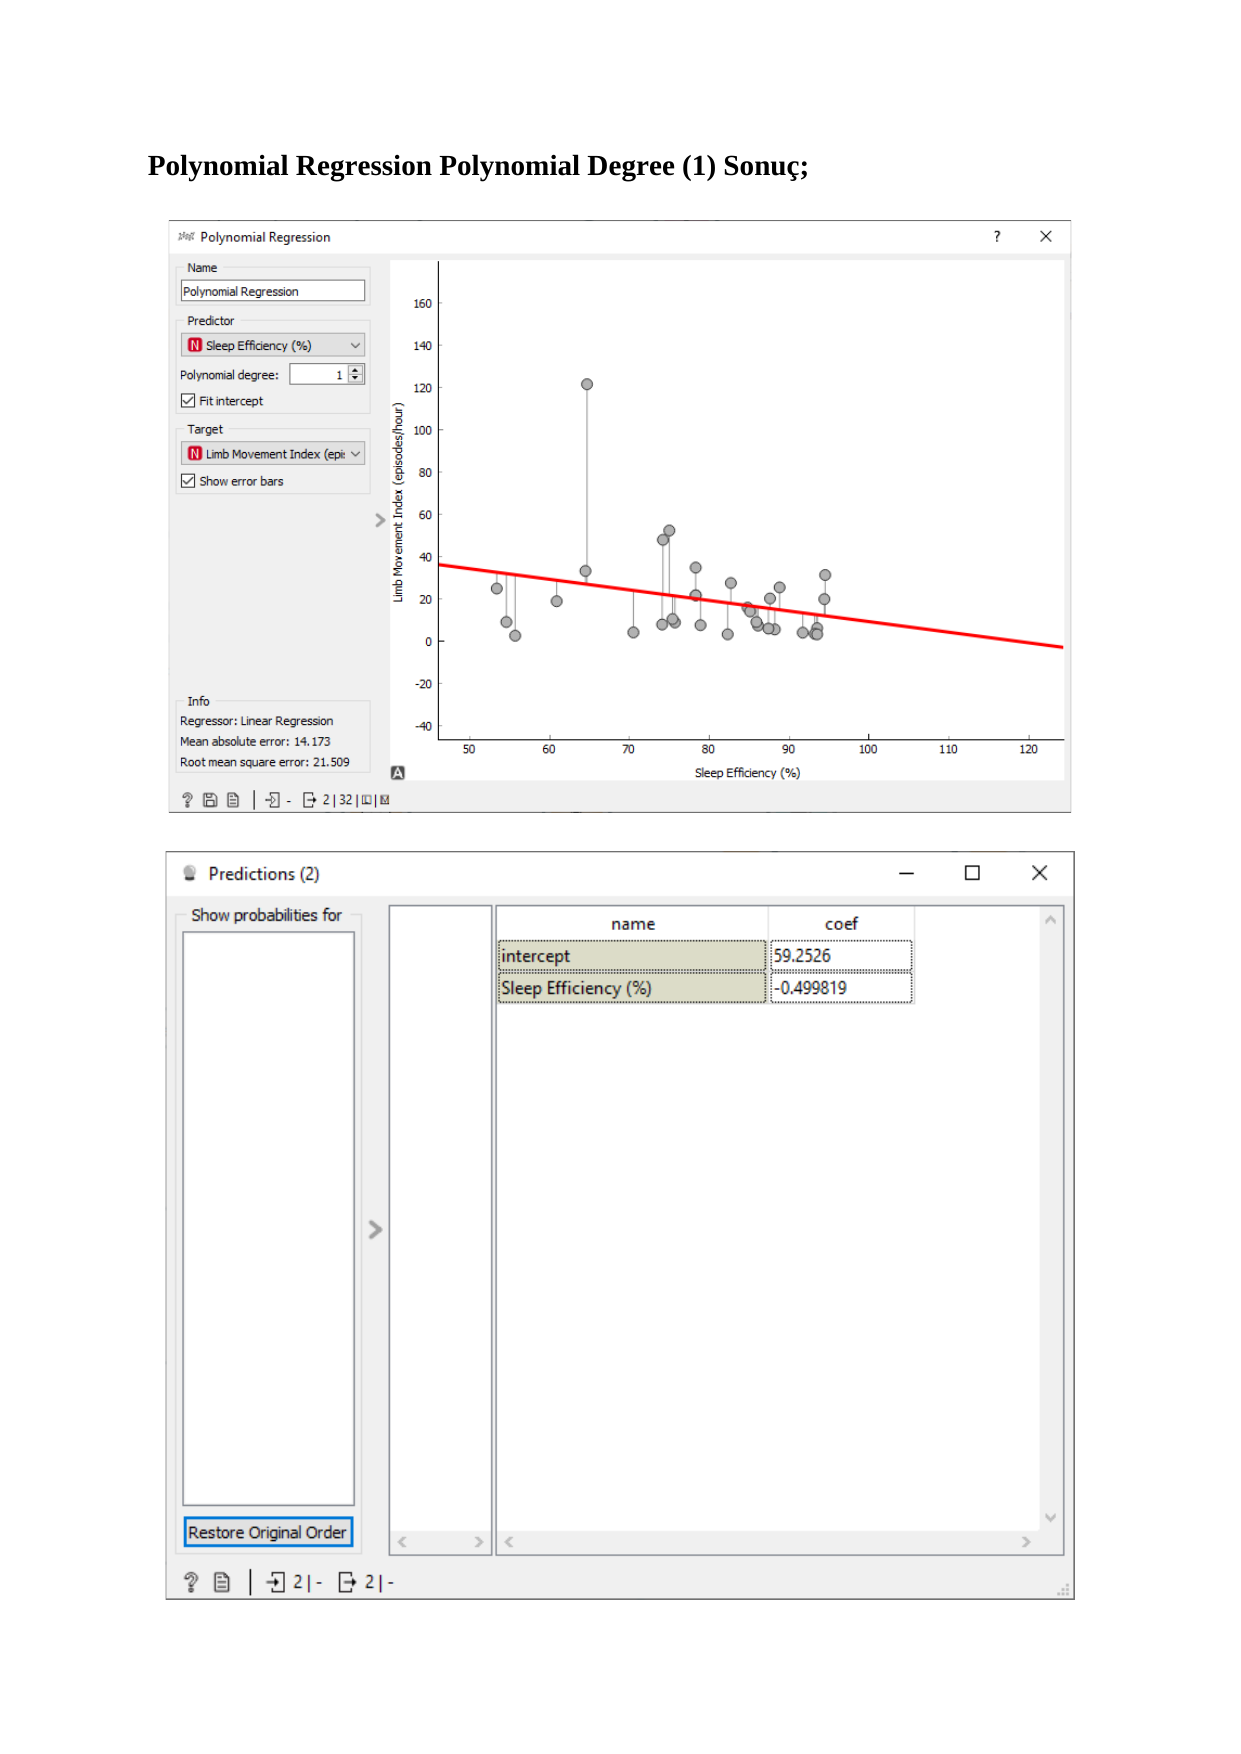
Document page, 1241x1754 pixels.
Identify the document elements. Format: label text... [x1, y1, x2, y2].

picture [165, 851, 1075, 1600]
text Polynomial Regression Polynomial Degree (1) Sonuç; [148, 148, 1093, 181]
picture [168, 220, 1072, 813]
